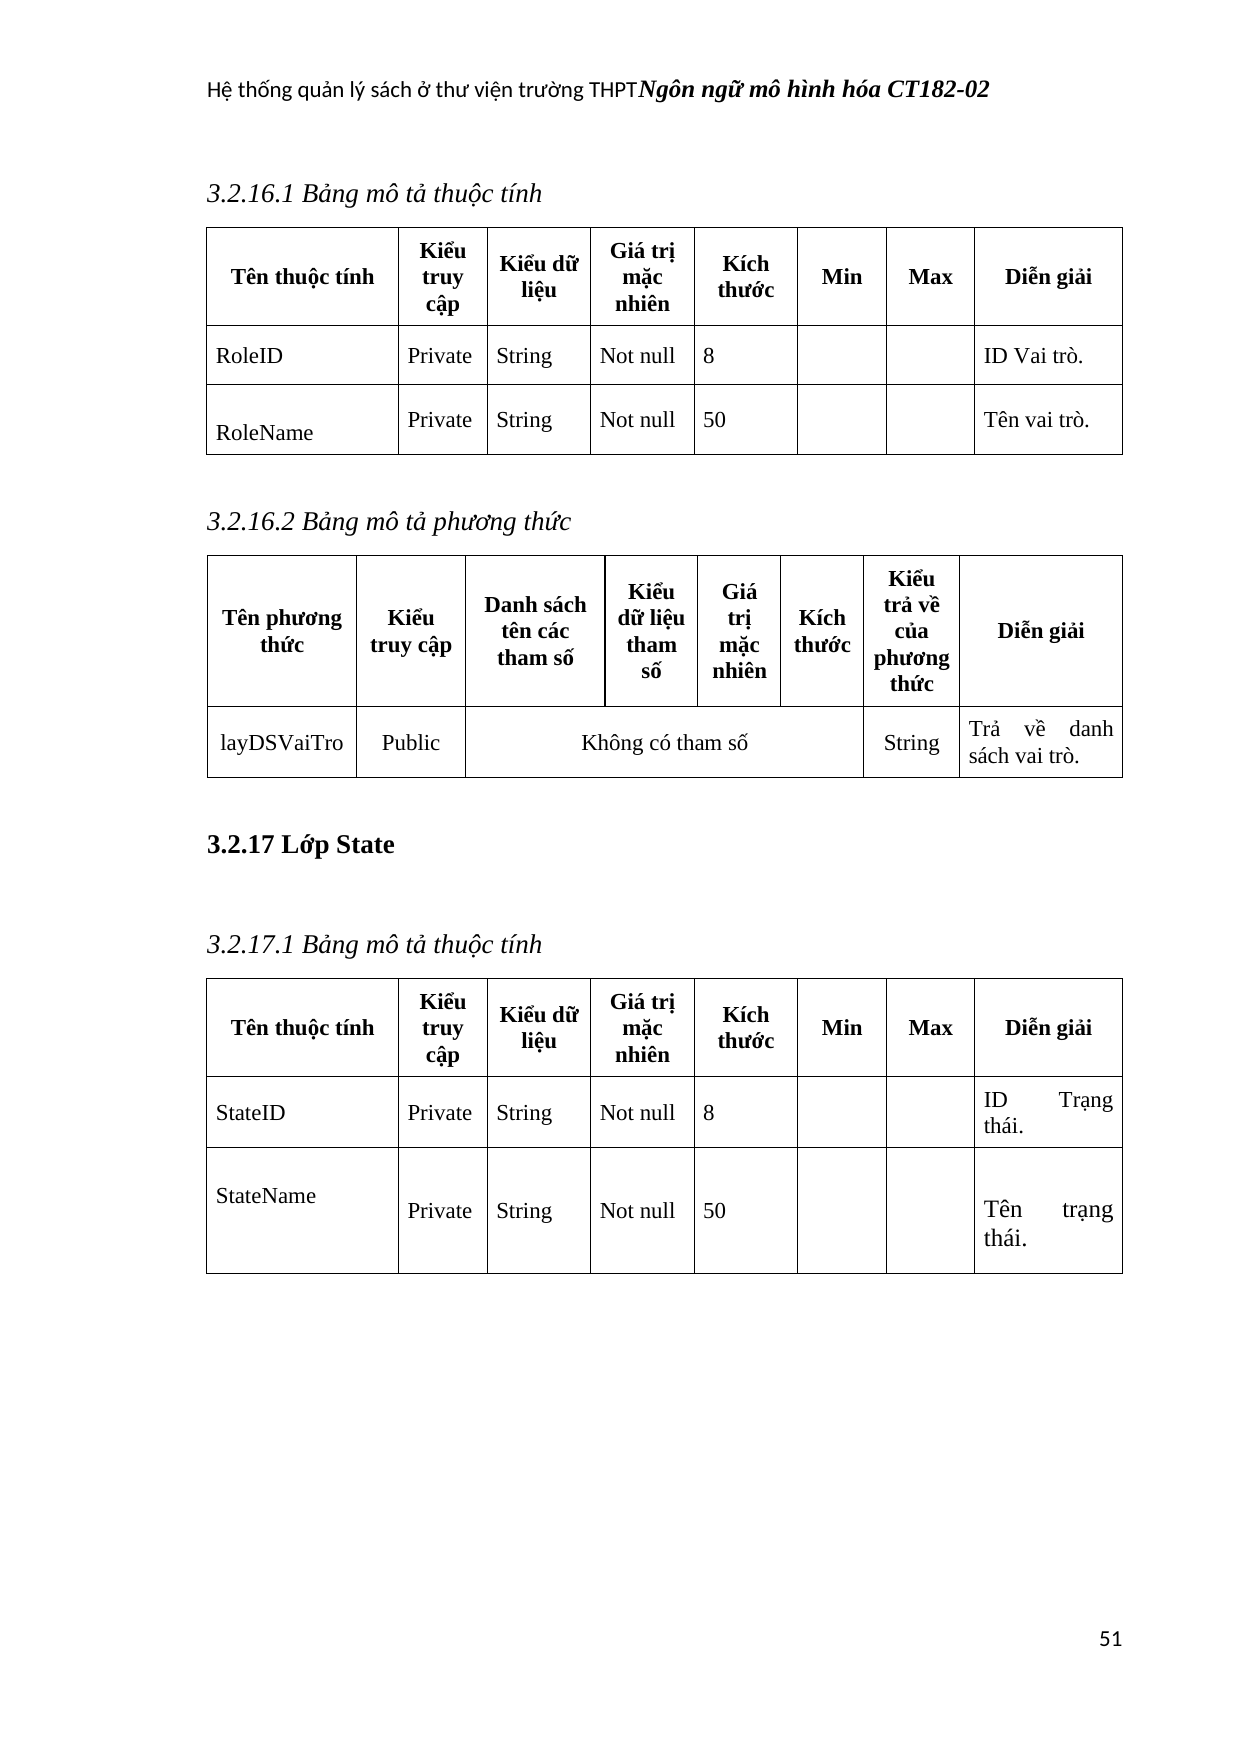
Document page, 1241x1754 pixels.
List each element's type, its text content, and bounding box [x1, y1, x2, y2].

subtitle Lớp State [207, 828, 1122, 859]
table_header Giá trị mặc nhiên [698, 556, 780, 706]
table_cell [798, 326, 886, 384]
table_header Diễn giải [975, 228, 1122, 325]
table_cell Private [399, 1148, 487, 1273]
table_cell layDSVaiTro [208, 707, 356, 777]
table_header Giá trị mặc nhiên [591, 228, 694, 325]
table_cell [798, 385, 886, 454]
table_header Kích thước [695, 979, 797, 1076]
table_cell Trả về danh sách vai trò. [960, 707, 1122, 777]
table_header Tên phương thức [208, 556, 356, 706]
table_cell 50 [695, 385, 797, 454]
table_cell [887, 1148, 974, 1273]
table_header Diễn giải [975, 979, 1122, 1076]
table_cell RoleID [207, 326, 398, 384]
table_header Kiểu dữ liệu [488, 228, 590, 325]
table_cell Tên trạng thái. [975, 1148, 1122, 1273]
table_cell String [488, 1077, 590, 1147]
table_cell RoleName [207, 385, 398, 454]
table_cell Not null [591, 1148, 694, 1273]
table_cell Private [399, 326, 487, 384]
table_header Max [887, 228, 974, 325]
table_header Tên thuộc tính [207, 228, 398, 325]
table_cell [798, 1077, 886, 1147]
table_cell String [864, 707, 959, 777]
table_cell Not null [591, 385, 694, 454]
table_header Kiểu dữ liệu tham số [606, 556, 697, 706]
table_header Giá trị mặc nhiên [591, 979, 694, 1076]
table_header Kiểu trả về của phương thức [864, 556, 959, 706]
table_cell Public [357, 707, 465, 777]
table_cell Private [399, 385, 487, 454]
subtitle Bảng mô tả phương thức [207, 505, 1122, 536]
table_header Tên thuộc tính [207, 979, 398, 1076]
table_cell [798, 1148, 886, 1273]
table_cell Not null [591, 326, 694, 384]
table_header Diễn giải [960, 556, 1122, 706]
table_cell String [488, 326, 590, 384]
table_header Kiểu truy cập [399, 228, 487, 325]
subtitle Bảng mô tả thuộc tính [207, 177, 1122, 208]
subtitle Bảng mô tả thuộc tính [207, 928, 1122, 959]
table_cell 8 [695, 1077, 797, 1147]
table_header Kiểu dữ liệu [488, 979, 590, 1076]
table_cell StateID [207, 1077, 398, 1147]
table_cell Không có tham số [466, 707, 863, 777]
table_cell Tên vai trò. [975, 385, 1122, 454]
table_header Min [798, 979, 886, 1076]
table_header Kiểu truy cập [357, 556, 465, 706]
table_cell ID Trạng thái. [975, 1077, 1122, 1147]
table_cell 50 [695, 1148, 797, 1273]
table_cell [887, 1077, 974, 1147]
table_cell String [488, 1148, 590, 1273]
table_header Min [798, 228, 886, 325]
table_cell [887, 385, 974, 454]
table_cell [887, 326, 974, 384]
table_header Kích thước [695, 228, 797, 325]
table_cell 8 [695, 326, 797, 384]
table_header Max [887, 979, 974, 1076]
table_cell ID Vai trò. [975, 326, 1122, 384]
table_cell String [488, 385, 590, 454]
table_cell Not null [591, 1077, 694, 1147]
table_header Kiểu truy cập [399, 979, 487, 1076]
table_header Kích thước [781, 556, 863, 706]
table_cell StateName [207, 1148, 398, 1273]
table_cell Private [399, 1077, 487, 1147]
table_header Danh sách tên các tham số [466, 556, 604, 706]
